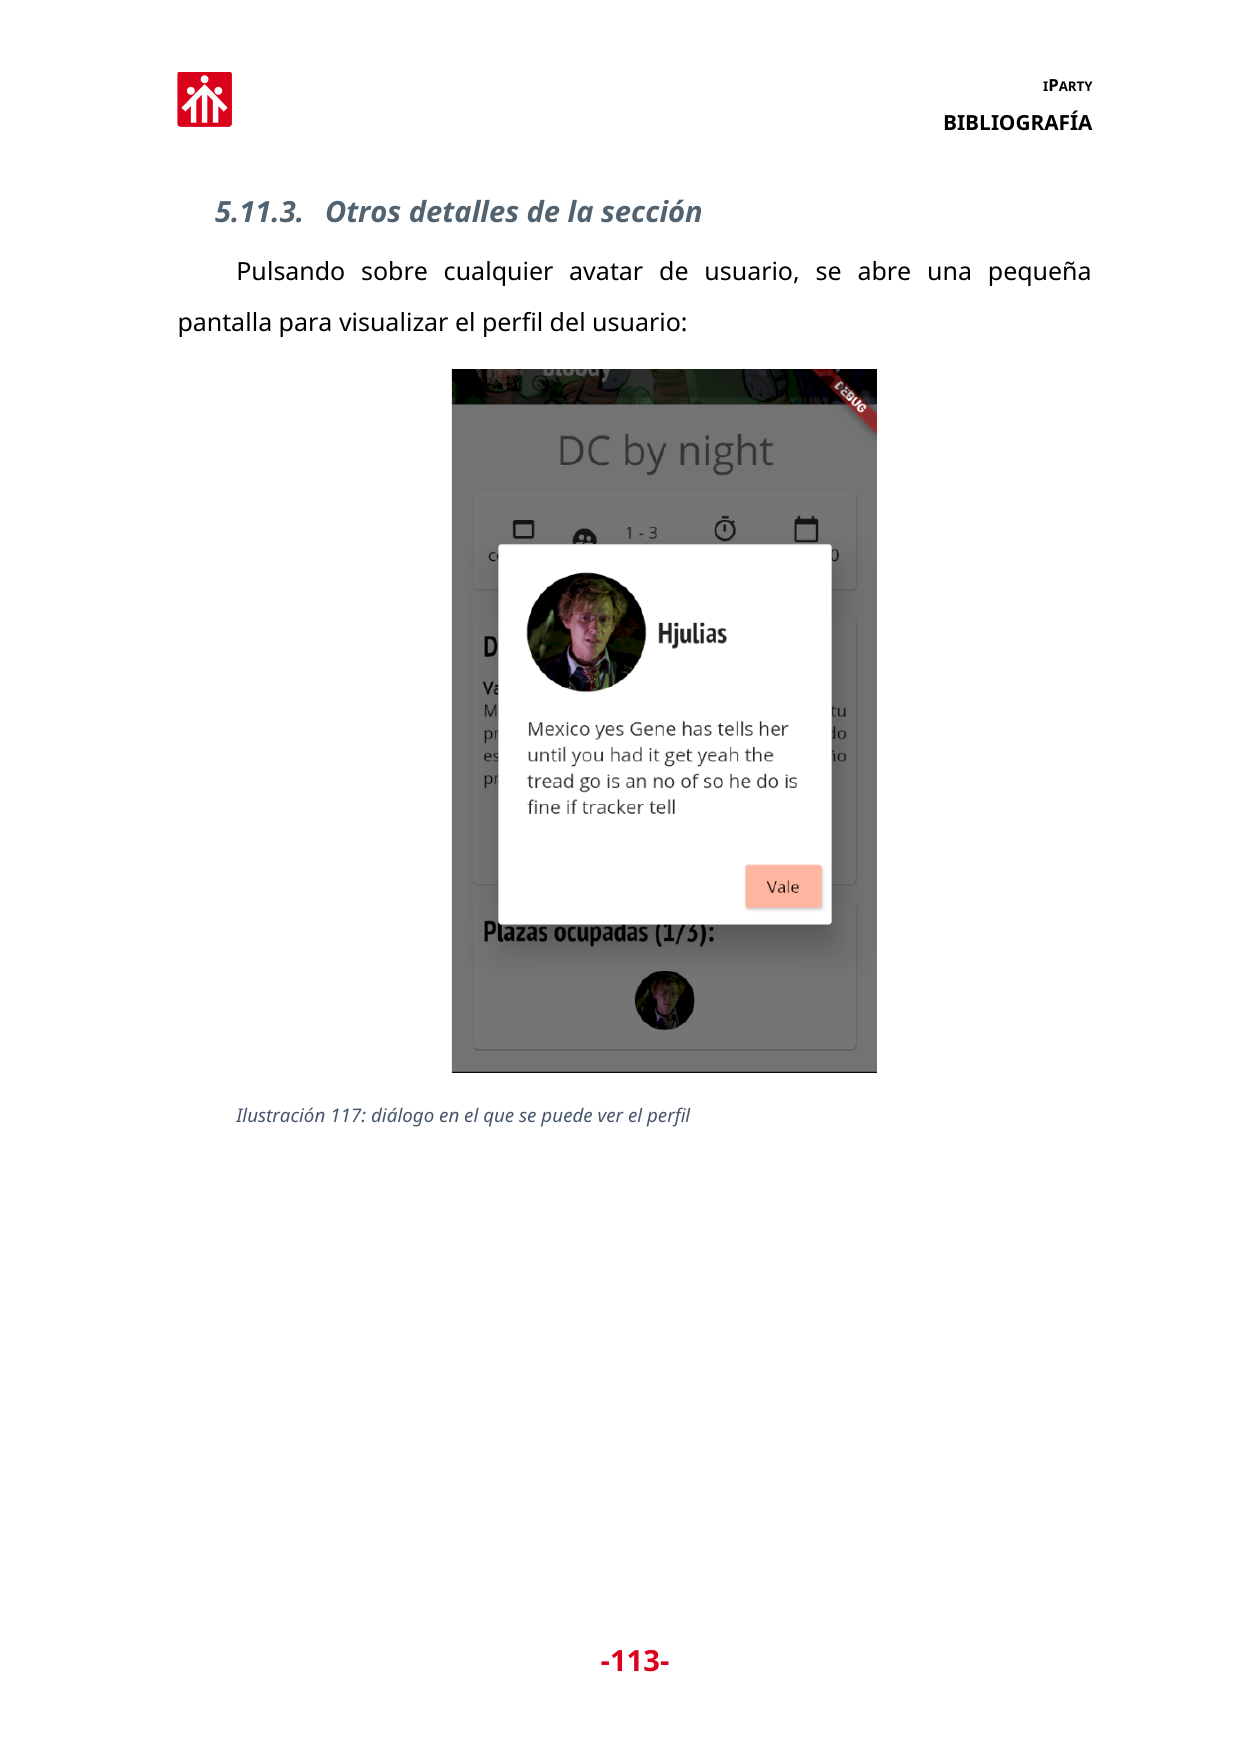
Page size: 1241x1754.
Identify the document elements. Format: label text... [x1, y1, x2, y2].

text Pulsando sobre cualquier avatar de usuario, se abre una pequeña pantalla para visualizar el perfil del usuario: [177, 253, 1092, 339]
picture [177, 72, 232, 127]
text Ilustración 117: diálogo en el que se puede ver el perfil [177, 1102, 1092, 1128]
picture [451, 368, 877, 1073]
subtitle Otros detalles de la sección [215, 191, 1092, 231]
